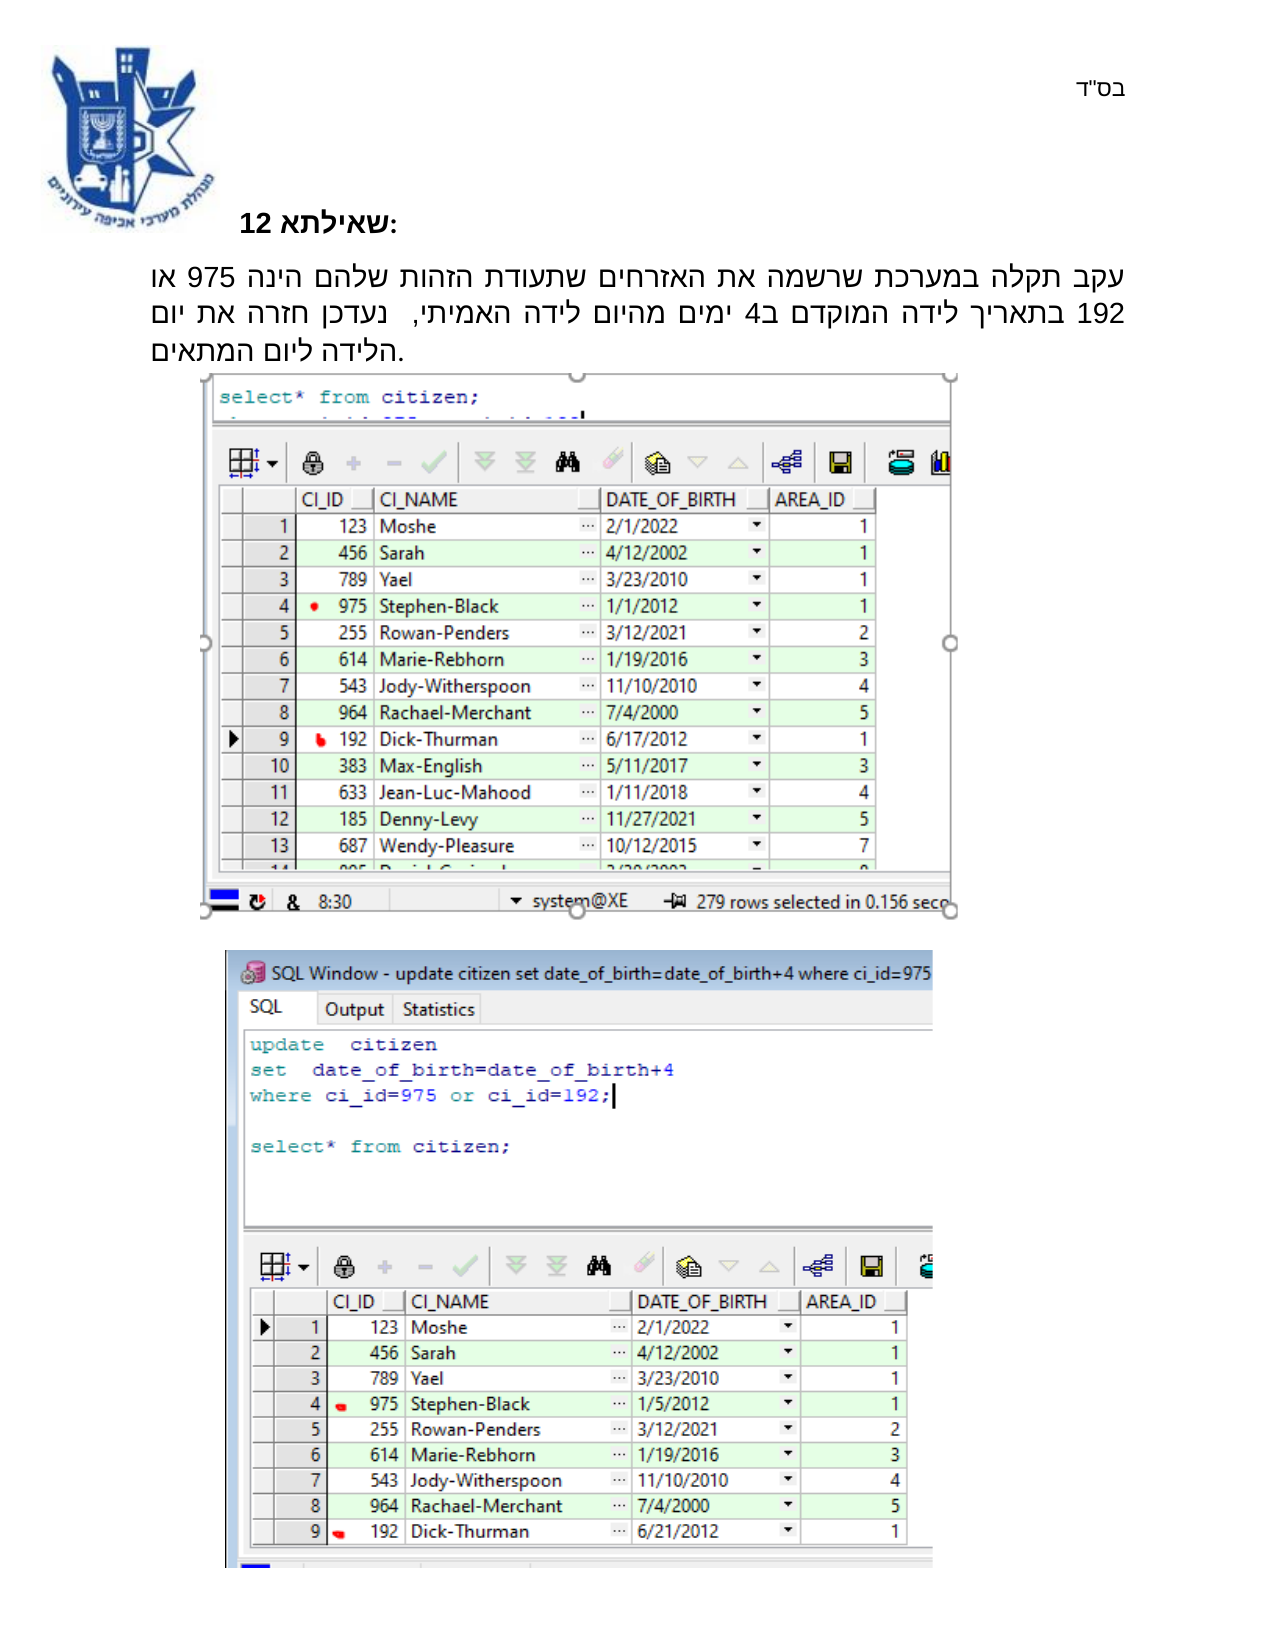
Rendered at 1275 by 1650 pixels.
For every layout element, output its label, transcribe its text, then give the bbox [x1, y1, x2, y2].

picture [40, 45, 221, 233]
text עקב תקלה במערכת שרשמה את האזרחים שתעודת הזהות שלהם הינה 975 או 192 בתאריך לידה המוקדם ב4 ימים מהיום לידה האמיתי, נעדכן חזרה את יום הלידה ליום המתאים. [150, 260, 1125, 368]
picture [225, 950, 933, 1568]
picture [200, 373, 958, 923]
text שאילתא 12: [150, 205, 1125, 241]
